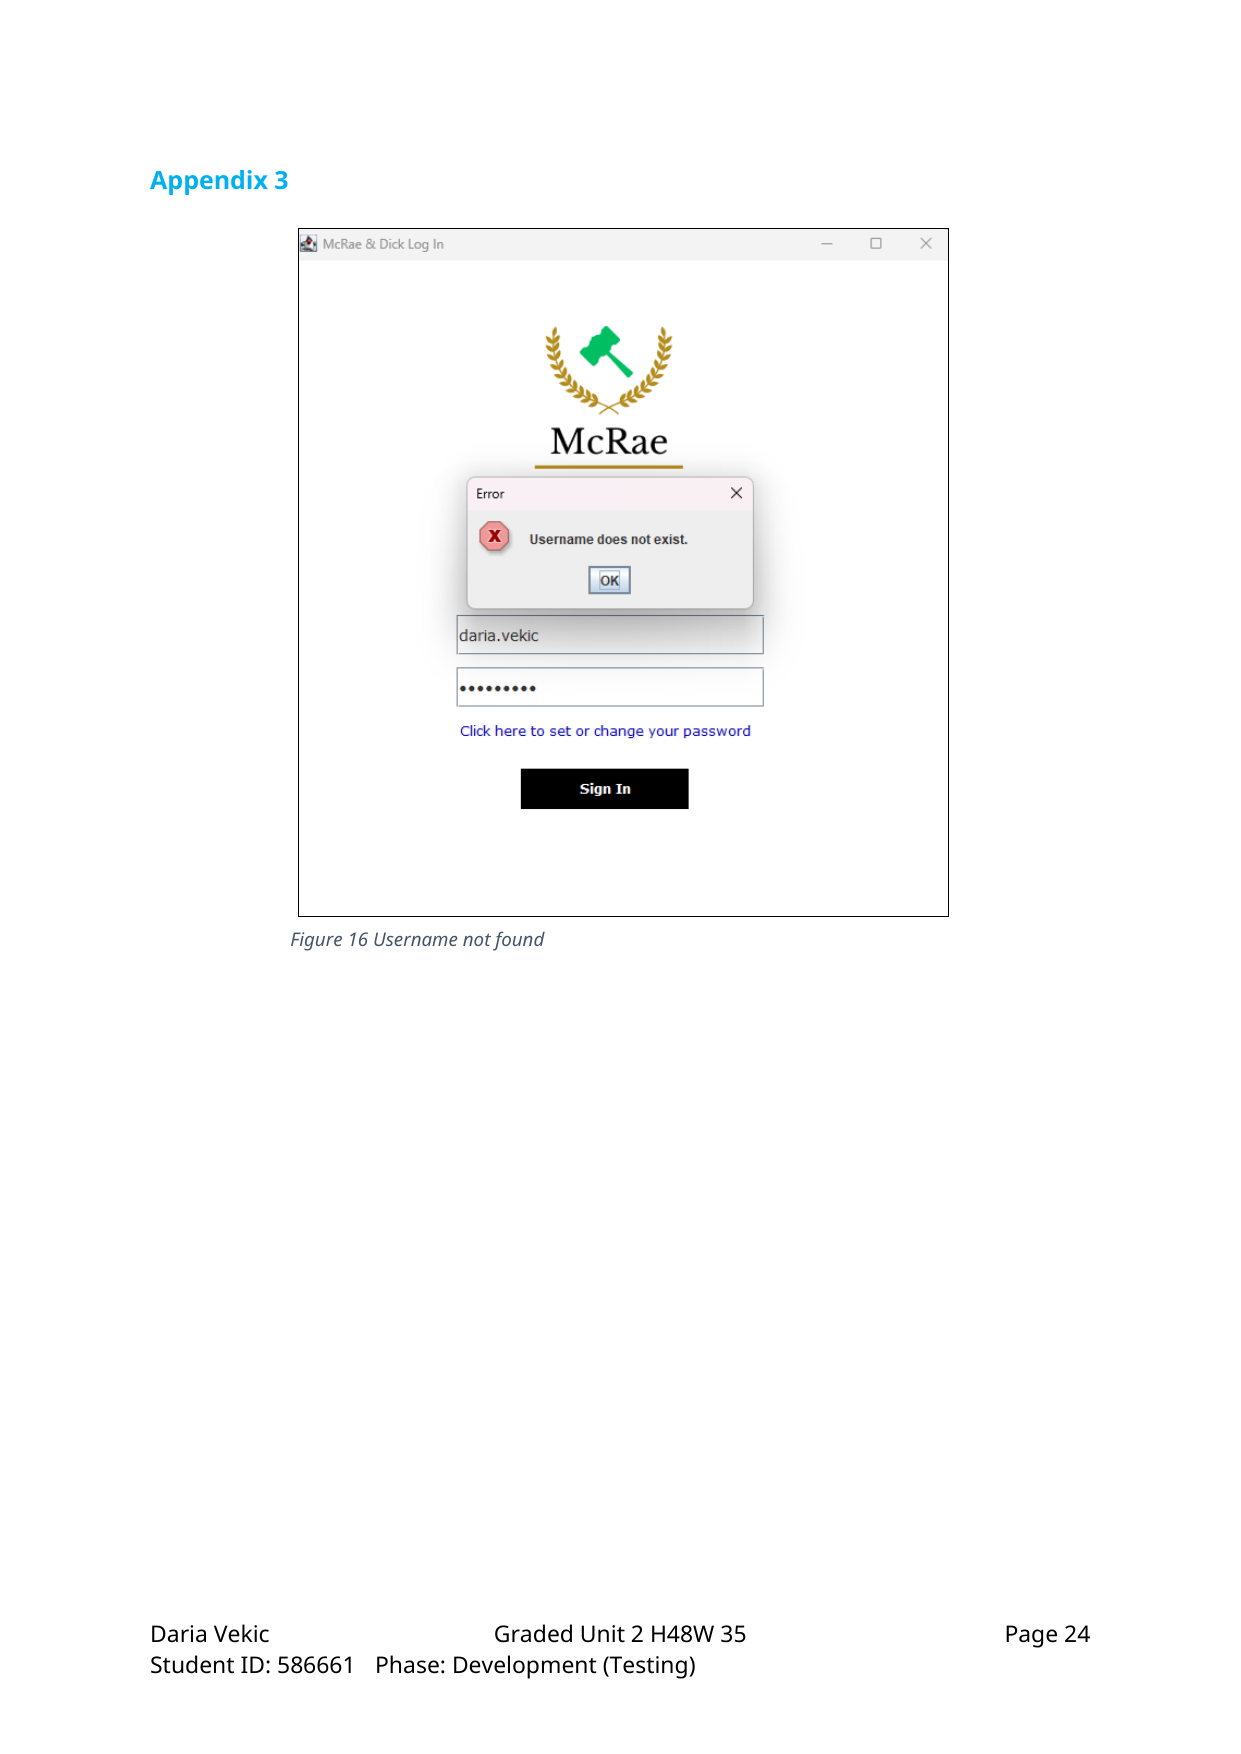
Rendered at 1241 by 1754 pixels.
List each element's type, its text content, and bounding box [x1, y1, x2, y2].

picture [299, 229, 948, 916]
subtitle Appendix 3 [150, 162, 1090, 197]
